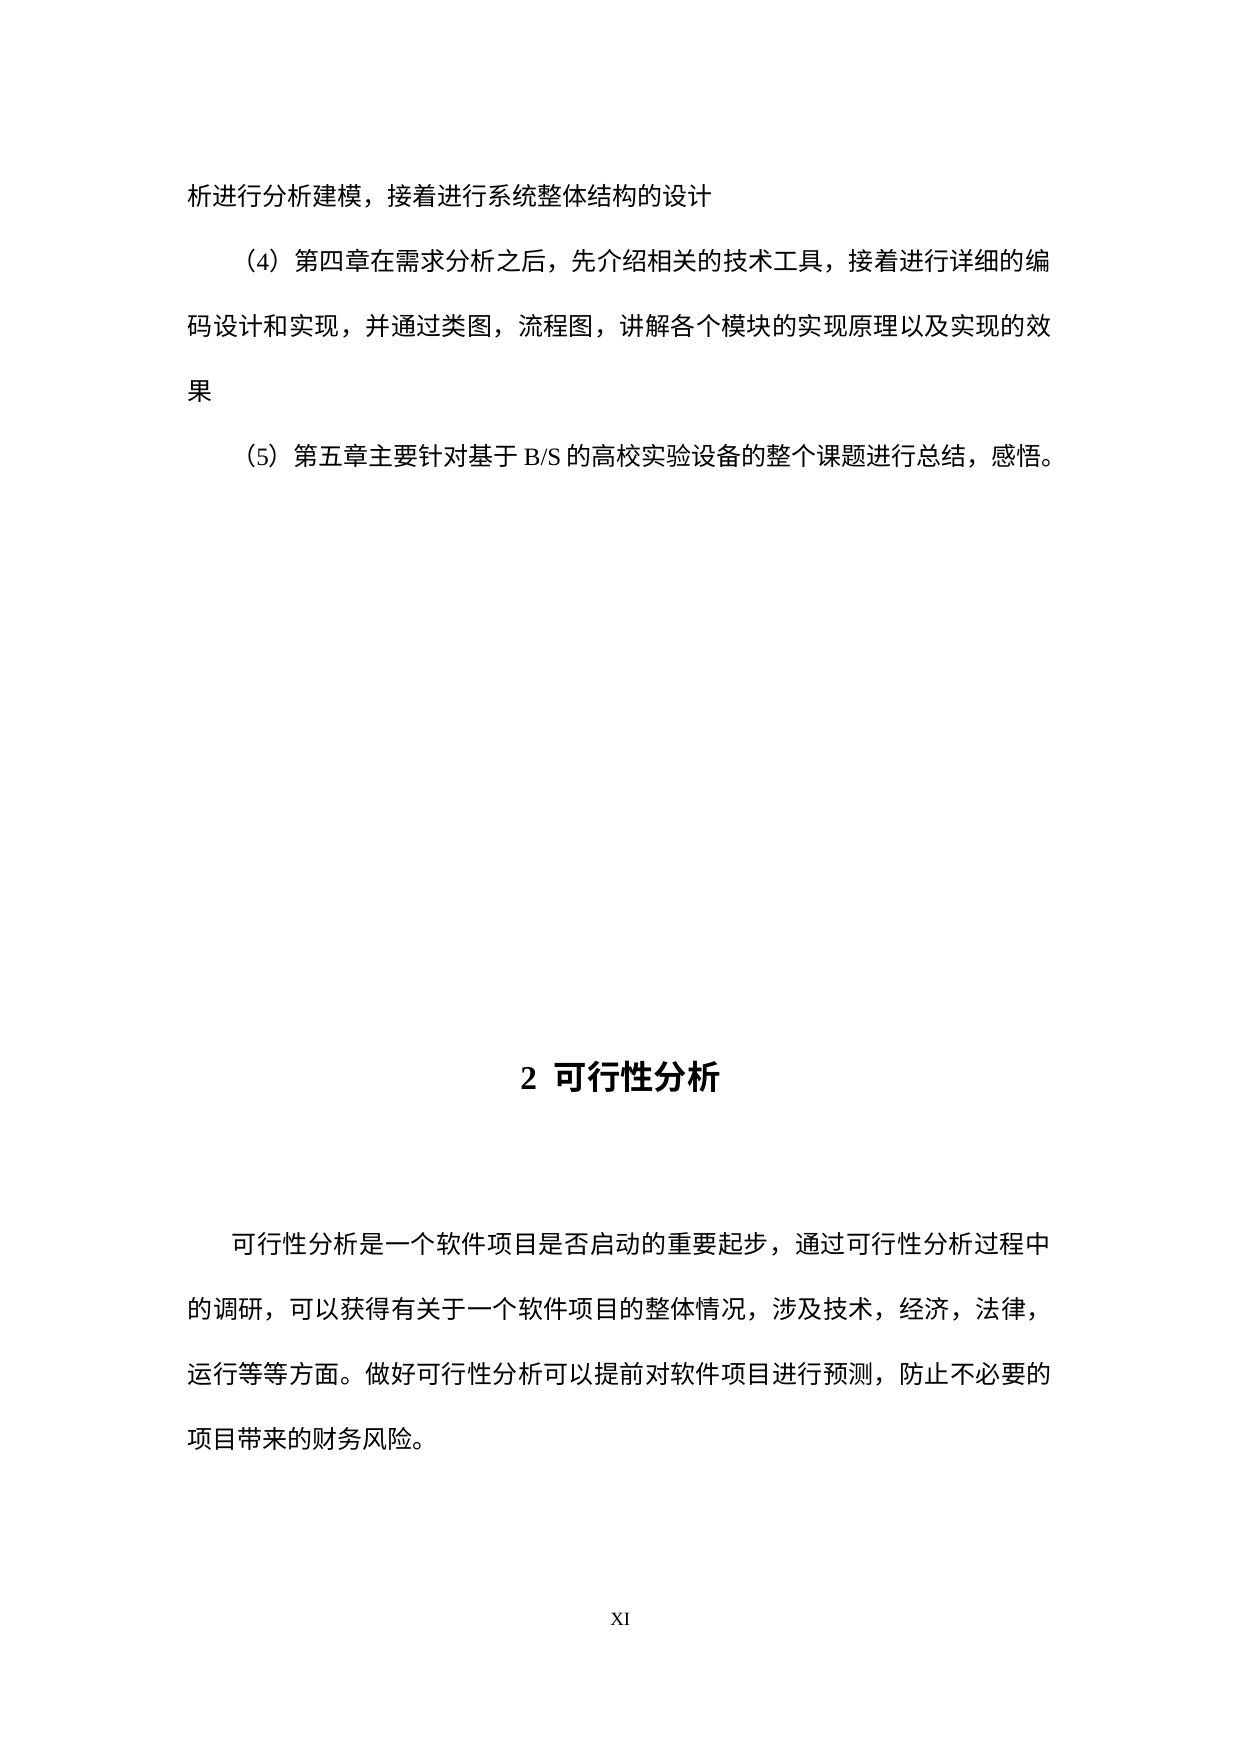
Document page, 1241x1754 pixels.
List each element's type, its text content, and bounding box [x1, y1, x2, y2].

text （4）第四章在需求分析之后，先介绍相关的技术工具，接着进行详细的编码设计和实现，并通过类图，流程图，讲解各个模块的实现原理以及实现的效果 [187, 227, 1053, 422]
text （5）第五章主要针对基于B/S的高校实验设备的整个课题进行总结，感悟。 [187, 422, 1053, 487]
subtitle 2 可行性分析 [187, 1042, 1053, 1107]
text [187, 162, 1053, 227]
text 可行性分析是一个软件项目是否启动的重要起步，通过可行性分析过程中的调研，可以获得有关于一个软件项目的整体情况，涉及技术，经济，法律，运行等等方面。做好可行性分析可以提前对软件项目进行预测，防止不必要的项目带来的财务风险。 [187, 1210, 1053, 1470]
